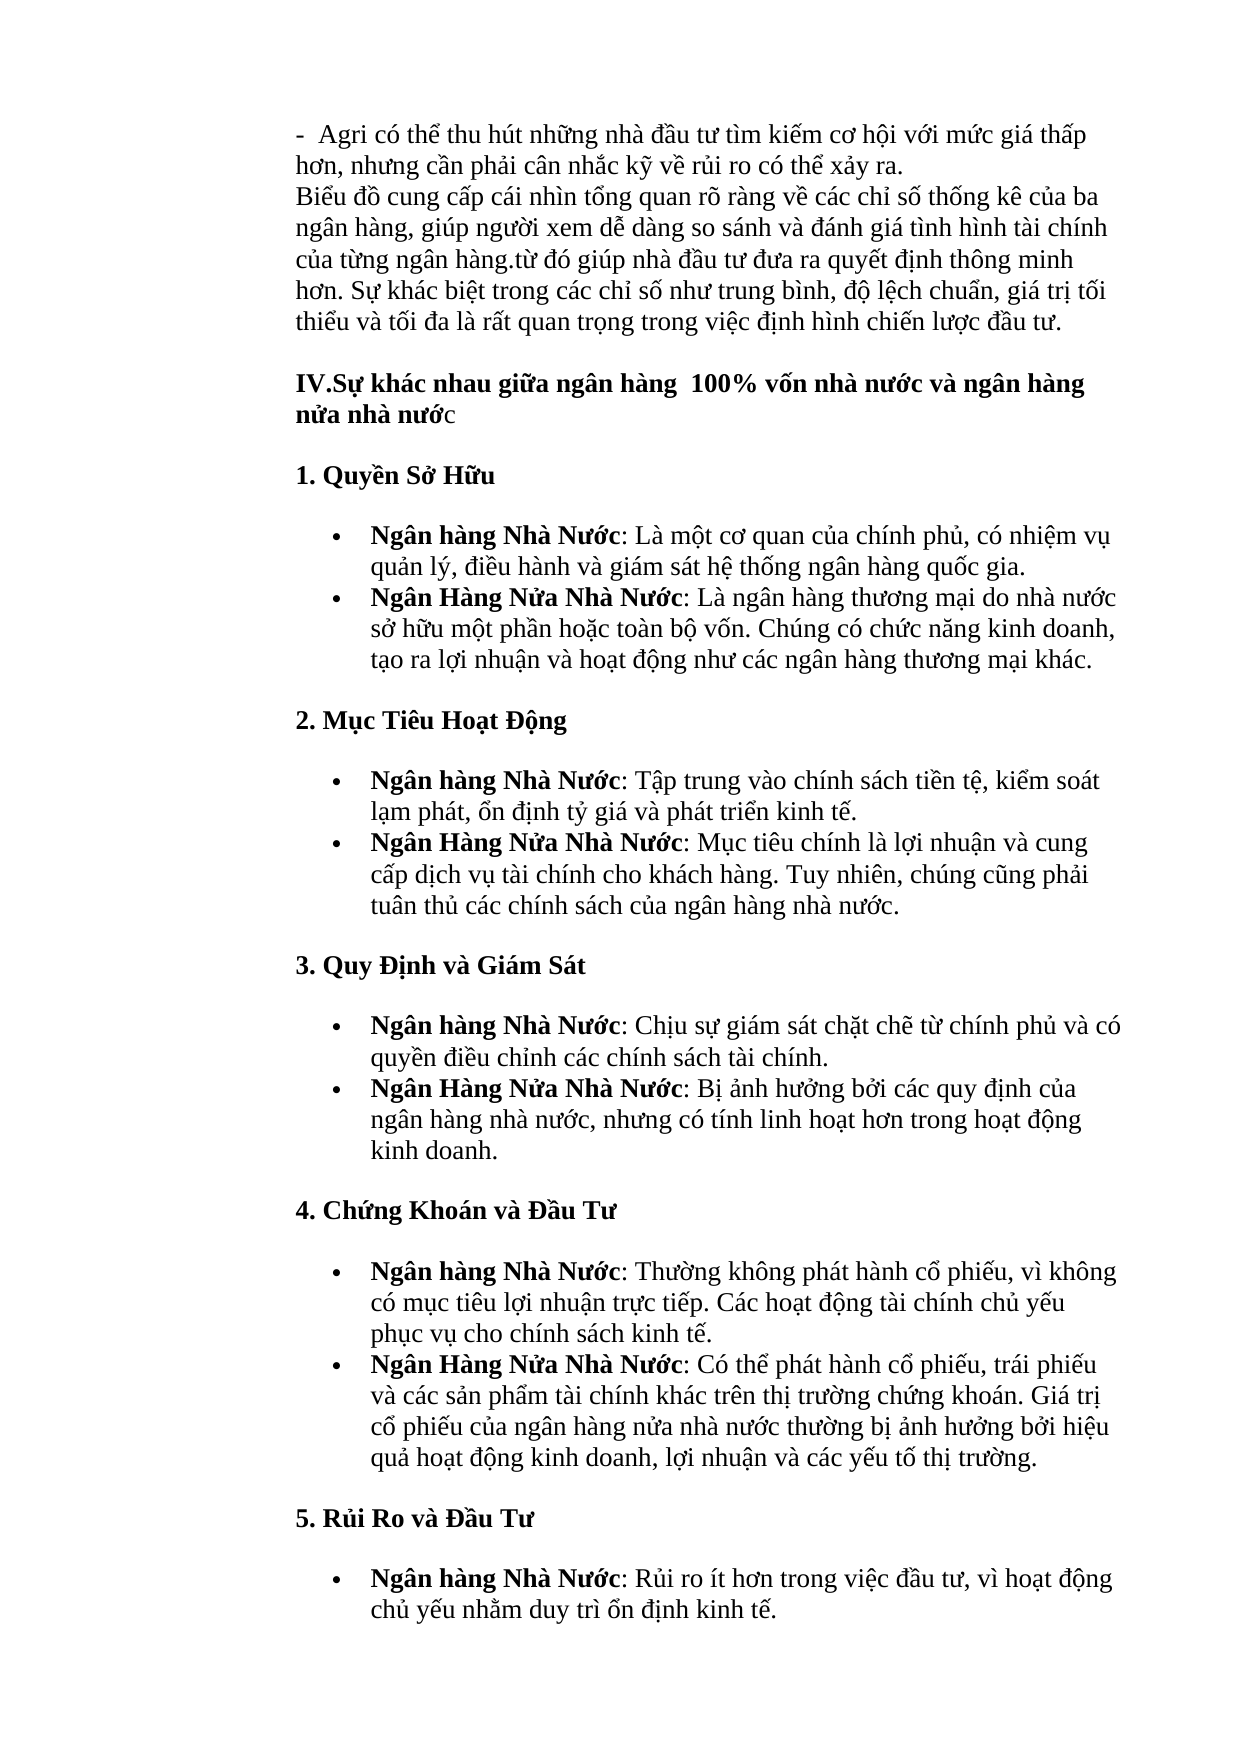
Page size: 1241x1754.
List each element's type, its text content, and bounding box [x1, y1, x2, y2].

text IV.Sự khác nhau giữa ngân hàng 100% vốn nhà nước và ngân hàng nửa nhà nước [295, 367, 1122, 429]
list Ngân hàng Nhà Nước: Là một cơ quan của chính phủ, có nhiệm vụ quản lý, điều hành và giám sát hệ thống ngân hàng quốc gia. [333, 519, 1122, 581]
list Ngân hàng Nhà Nước: Tập trung vào chính sách tiền tệ, kiểm soát lạm phát, ổn định tỷ giá và phát triển kinh tế. [333, 764, 1122, 827]
subtitle 1. Quyền Sở Hữu [295, 459, 1122, 490]
list Ngân hàng Nhà Nước: Rủi ro ít hơn trong việc đầu tư, vì hoạt động chủ yếu nhằm duy trì ổn định kinh tế. [333, 1562, 1122, 1624]
list Ngân Hàng Nửa Nhà Nước: Có thể phát hành cổ phiếu, trái phiếu và các sản phẩm tài chính khác trên thị trường chứng khoán. Giá trị cổ phiếu của ngân hàng nửa nhà nước thường bị ảnh hưởng bởi hiệu quả hoạt động kinh doanh, lợi nhuận và các yếu tố thị trường. [333, 1348, 1122, 1473]
subtitle 4. Chứng Khoán và Đầu Tư [295, 1194, 1122, 1226]
subtitle 5. Rủi Ro và Đầu Tư [295, 1502, 1122, 1533]
list Ngân hàng Nhà Nước: Thường không phát hành cổ phiếu, vì không có mục tiêu lợi nhuận trực tiếp. Các hoạt động tài chính chủ yếu phục vụ cho chính sách kinh tế. [333, 1255, 1122, 1348]
list Ngân Hàng Nửa Nhà Nước: Bị ảnh hưởng bởi các quy định của ngân hàng nhà nước, nhưng có tính linh hoạt hơn trong hoạt động kinh doanh. [333, 1072, 1122, 1165]
subtitle 3. Quy Định và Giám Sát [295, 949, 1122, 980]
text Biểu đồ cung cấp cái nhìn tổng quan rõ ràng về các chỉ số thống kê của ba ngân hàng, giúp người xem dễ dàng so sánh và đánh giá tình hình tài chính của từng ngân hàng.từ đó giúp nhà đầu tư đưa ra quyết định thông minh hơn. Sự khác biệt trong các chỉ số như trung bình, độ lệch chuẩn, giá trị tối thiểu và tối đa là rất quan trọng trong việc định hình chiến lược đầu tư. [295, 180, 1122, 336]
list Ngân Hàng Nửa Nhà Nước: Mục tiêu chính là lợi nhuận và cung cấp dịch vụ tài chính cho khách hàng. Tuy nhiên, chúng cũng phải tuân thủ các chính sách của ngân hàng nhà nước. [333, 827, 1122, 920]
subtitle 2. Mục Tiêu Hoạt Động [295, 704, 1122, 735]
text - Agri có thể thu hút những nhà đầu tư tìm kiếm cơ hội với mức giá thấp hơn, nhưng cần phải cân nhắc kỹ về rủi ro có thể xảy ra. [295, 118, 1122, 180]
list Ngân Hàng Nửa Nhà Nước: Là ngân hàng thương mại do nhà nước sở hữu một phần hoặc toàn bộ vốn. Chúng có chức năng kinh doanh, tạo ra lợi nhuận và hoạt động như các ngân hàng thương mại khác. [333, 581, 1122, 675]
list Ngân hàng Nhà Nước: Chịu sự giám sát chặt chẽ từ chính phủ và có quyền điều chỉnh các chính sách tài chính. [333, 1009, 1122, 1072]
